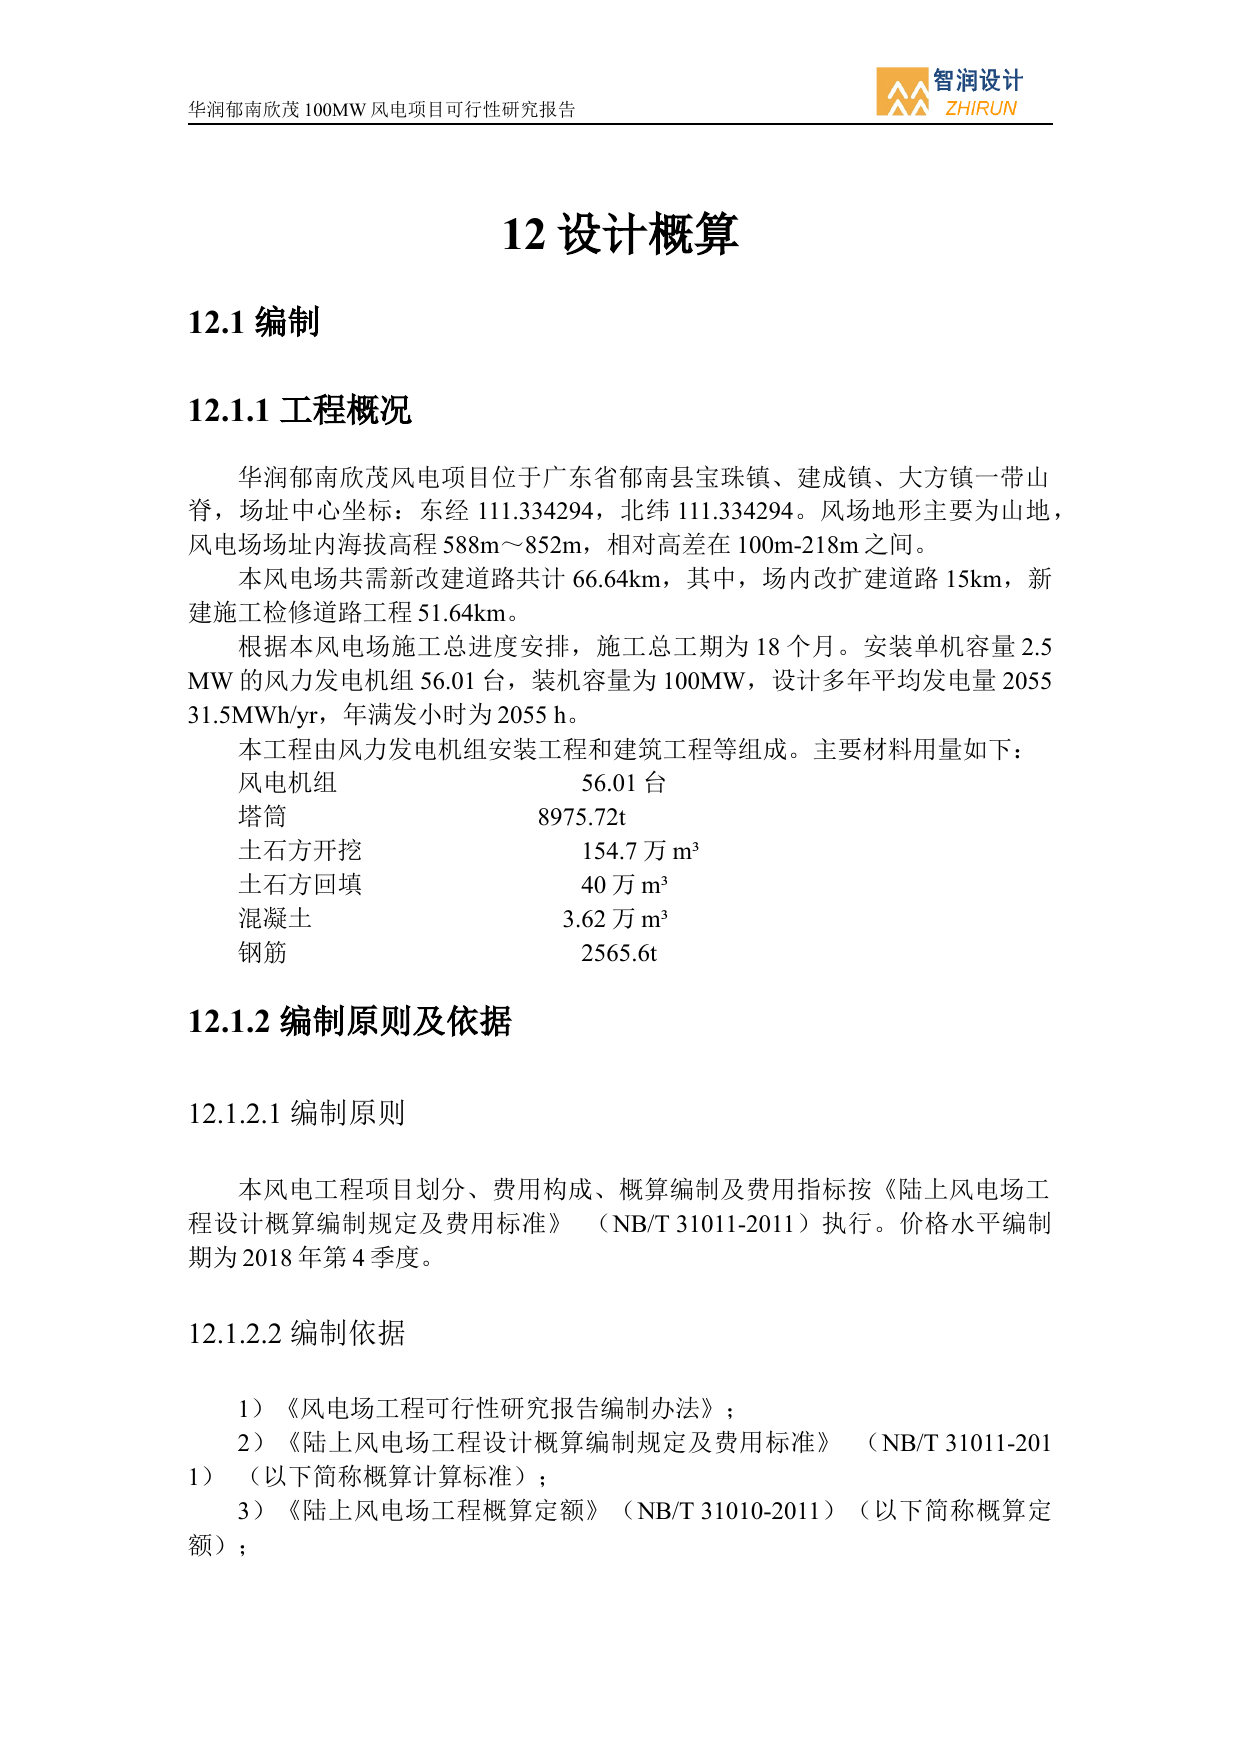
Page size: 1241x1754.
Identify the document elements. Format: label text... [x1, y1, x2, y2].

text 塔筒 8975.72t [187, 799, 1053, 833]
text 12.1.2.1 编制原则 [187, 1078, 1053, 1146]
text 根据本风电场施工总进度安排，施工总工期为18个月。安装单机容量2.5MW的风力发电机组56.01台，装机容量为100MW，设计多年平均发电量205531.5MWh/yr，年满发小时为2055 h。 [187, 629, 1053, 731]
text 风电机组 56.01台 [187, 765, 1053, 799]
text 12.1.1 工程概况 [187, 374, 1053, 442]
text 本工程由风力发电机组安装工程和建筑工程等组成。主要材料用量如下： [187, 731, 1053, 765]
picture [876, 65, 1024, 117]
text 1）《风电场工程可行性研究报告编制办法》； [187, 1391, 1053, 1425]
text 混凝土 3.62万m³ [187, 901, 1053, 934]
text 土石方开挖 154.7万m³ [187, 833, 1053, 867]
text 12.1 编制说明 [187, 300, 1053, 340]
text 12设计概算 [187, 198, 1053, 266]
text 12.1.2 编制原则及依据 [187, 985, 1053, 1053]
text 华润郁南欣茂风电项目位于广东省郁南县宝珠镇、建成镇、大方镇一带山脊，场址中心坐标：东经111.334294，北纬111.334294。风场地形主要为山地，风电场场址内海拔高程588m～852m，相对高差在100m-218m之间。 [187, 459, 1053, 561]
text 2）《陆上风电场工程设计概算编制规定及费用标准》 （NB/T 1-） （以下简称概算计算标准）； [187, 1425, 1053, 1493]
text 本风电工程项目划分、费用构成、概算编制及费用指标按《陆上风电场工程设计概算编制规定及费用标准》 （NB/T 1-）执行。价格水平编制期为2018年第4季度。 [187, 1171, 1053, 1273]
text 钢筋 2565.6t [187, 934, 1053, 968]
text 土石方回填 40万m³ [187, 867, 1053, 901]
text 3）《陆上风电场工程概算定额》（NB/T -）（以下简称概算定额）； [187, 1493, 1053, 1561]
text 12.1.2.2 编制依据 [187, 1298, 1053, 1366]
text 本风电场共需新改建道路共计66.64km，其中，场内改扩建道路15km，新建施工检修道路工程51.64km。 [187, 561, 1053, 629]
